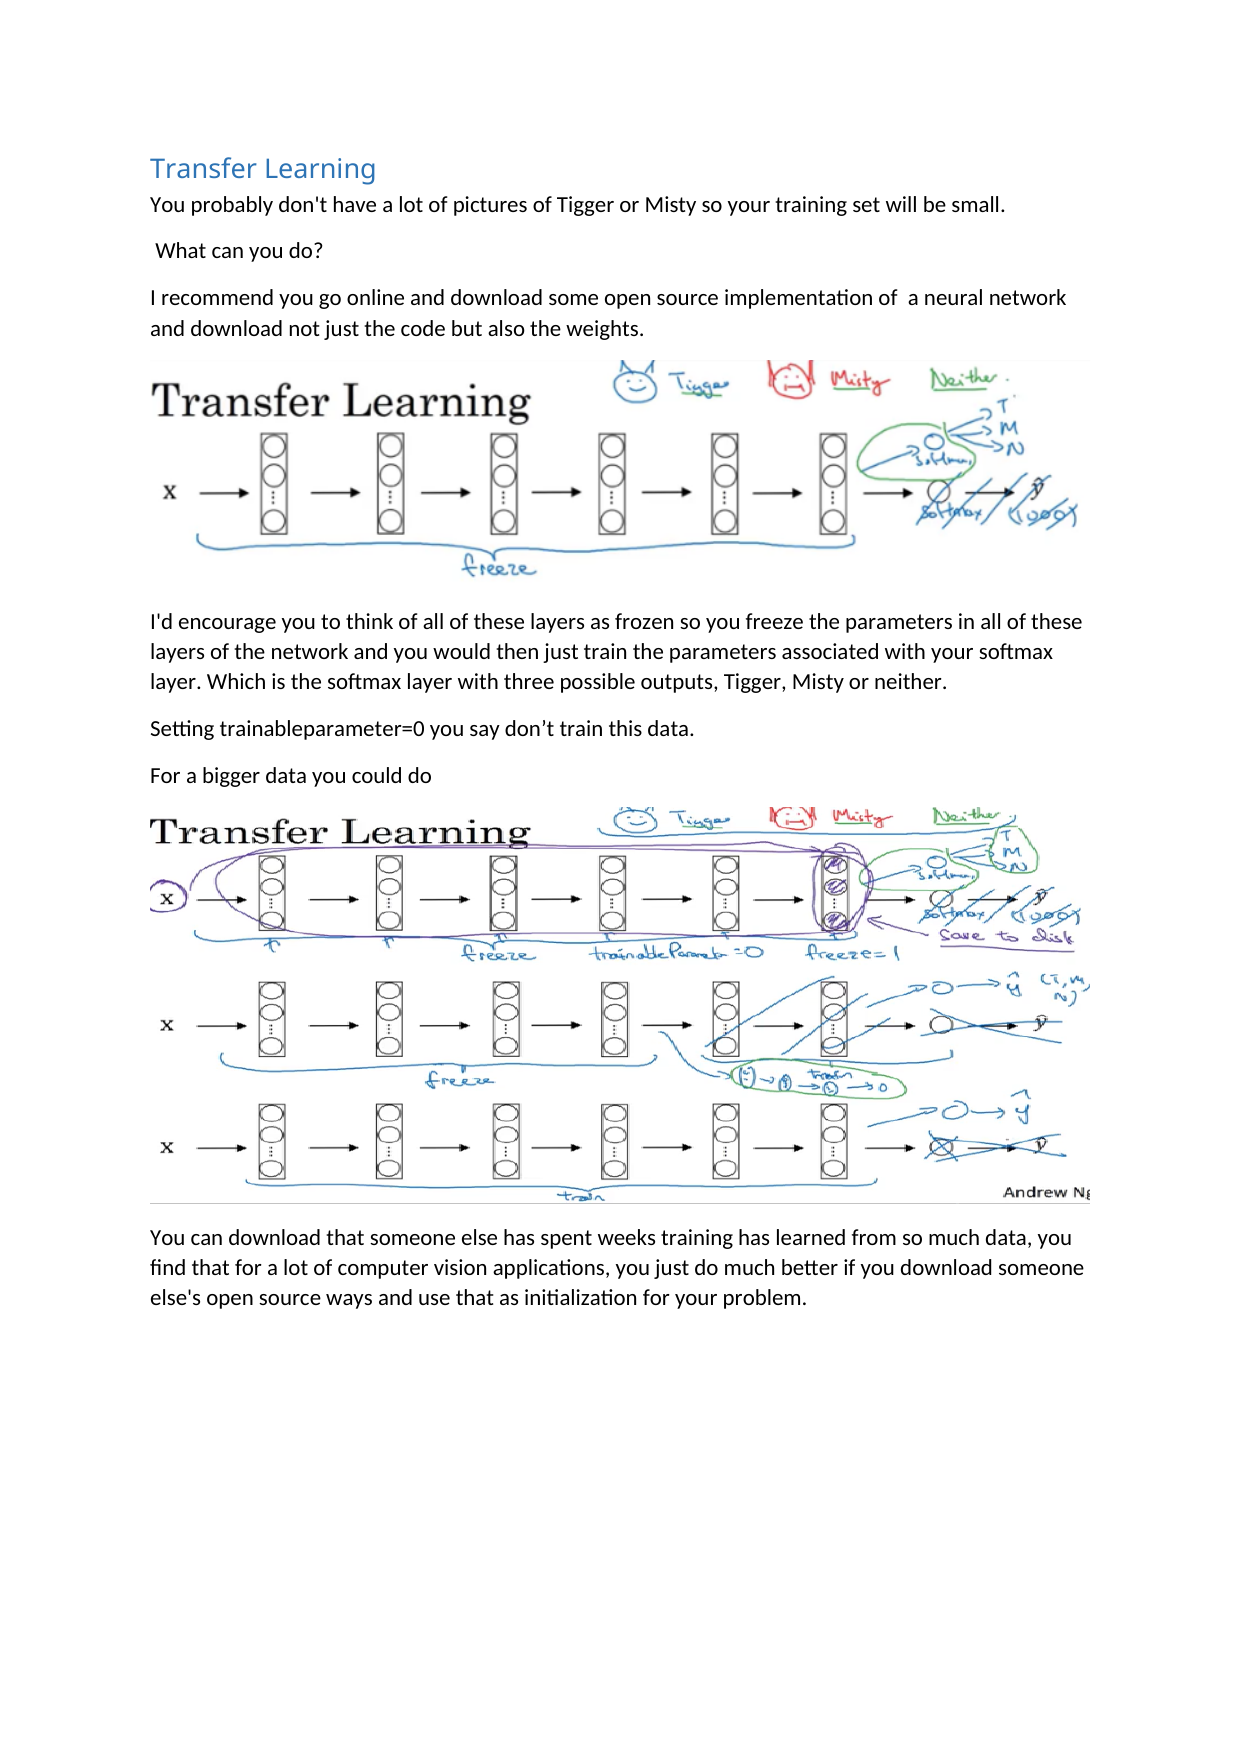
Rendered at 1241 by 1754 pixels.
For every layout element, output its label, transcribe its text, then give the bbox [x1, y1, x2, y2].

text What can you do? [150, 237, 1090, 265]
picture [150, 807, 1090, 1204]
text Setting trainableparameter=0 you say don’t train this data. [150, 714, 1090, 742]
picture [150, 360, 1091, 588]
text I recommend you go online and download some open source implementation of a neural network and download not just the code but also the weights. [150, 283, 1090, 342]
text I'd encourage you to think of all of these layers as frozen so you freeze the parameters in all of these layers of the network and you would then just train the parameters associated with your softmax layer. Which is the softmax layer with three possible outputs, Tigger, Misty or neither. [150, 607, 1090, 695]
text You can download that someone else has spent weeks training has learned from so much data, you find that for a lot of computer vision applications, you just do much better if you download someone else's open source ways and use that as initialization for your problem. [150, 1223, 1090, 1311]
text You probably don't have a lot of pictures of Tigger or Misty so your training set will be small. [150, 190, 1090, 218]
text For a bigger data you could do [150, 761, 1090, 789]
subtitle Transfer Learning [150, 150, 1090, 187]
